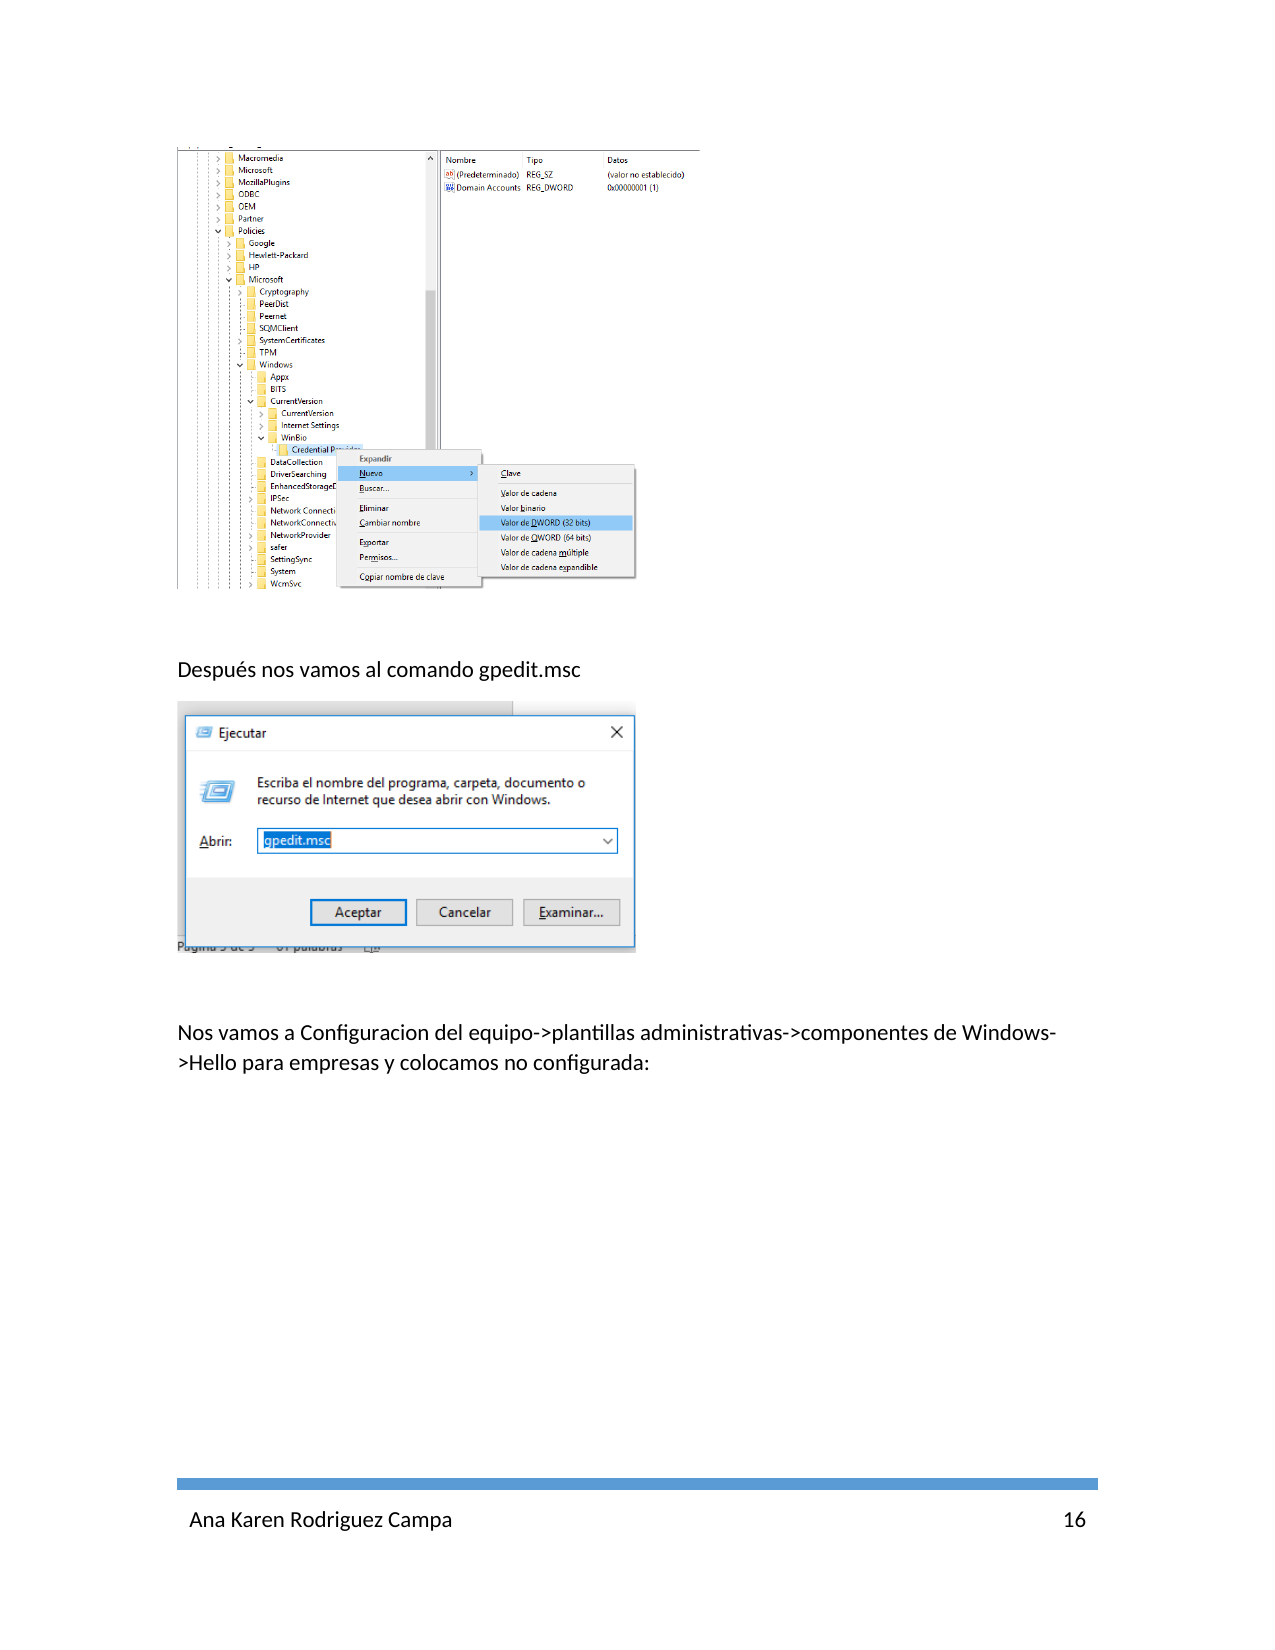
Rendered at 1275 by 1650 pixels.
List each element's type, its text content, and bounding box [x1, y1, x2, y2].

picture [177, 147, 700, 589]
text Nos vamos a Configuracion del equipo->plantillas administrativas->componentes de Windows->Hello para empresas y colocamos no configurada: [177, 1018, 1098, 1076]
picture [177, 701, 636, 953]
text Después nos vamos al comando gpedit.msc [177, 655, 1098, 683]
